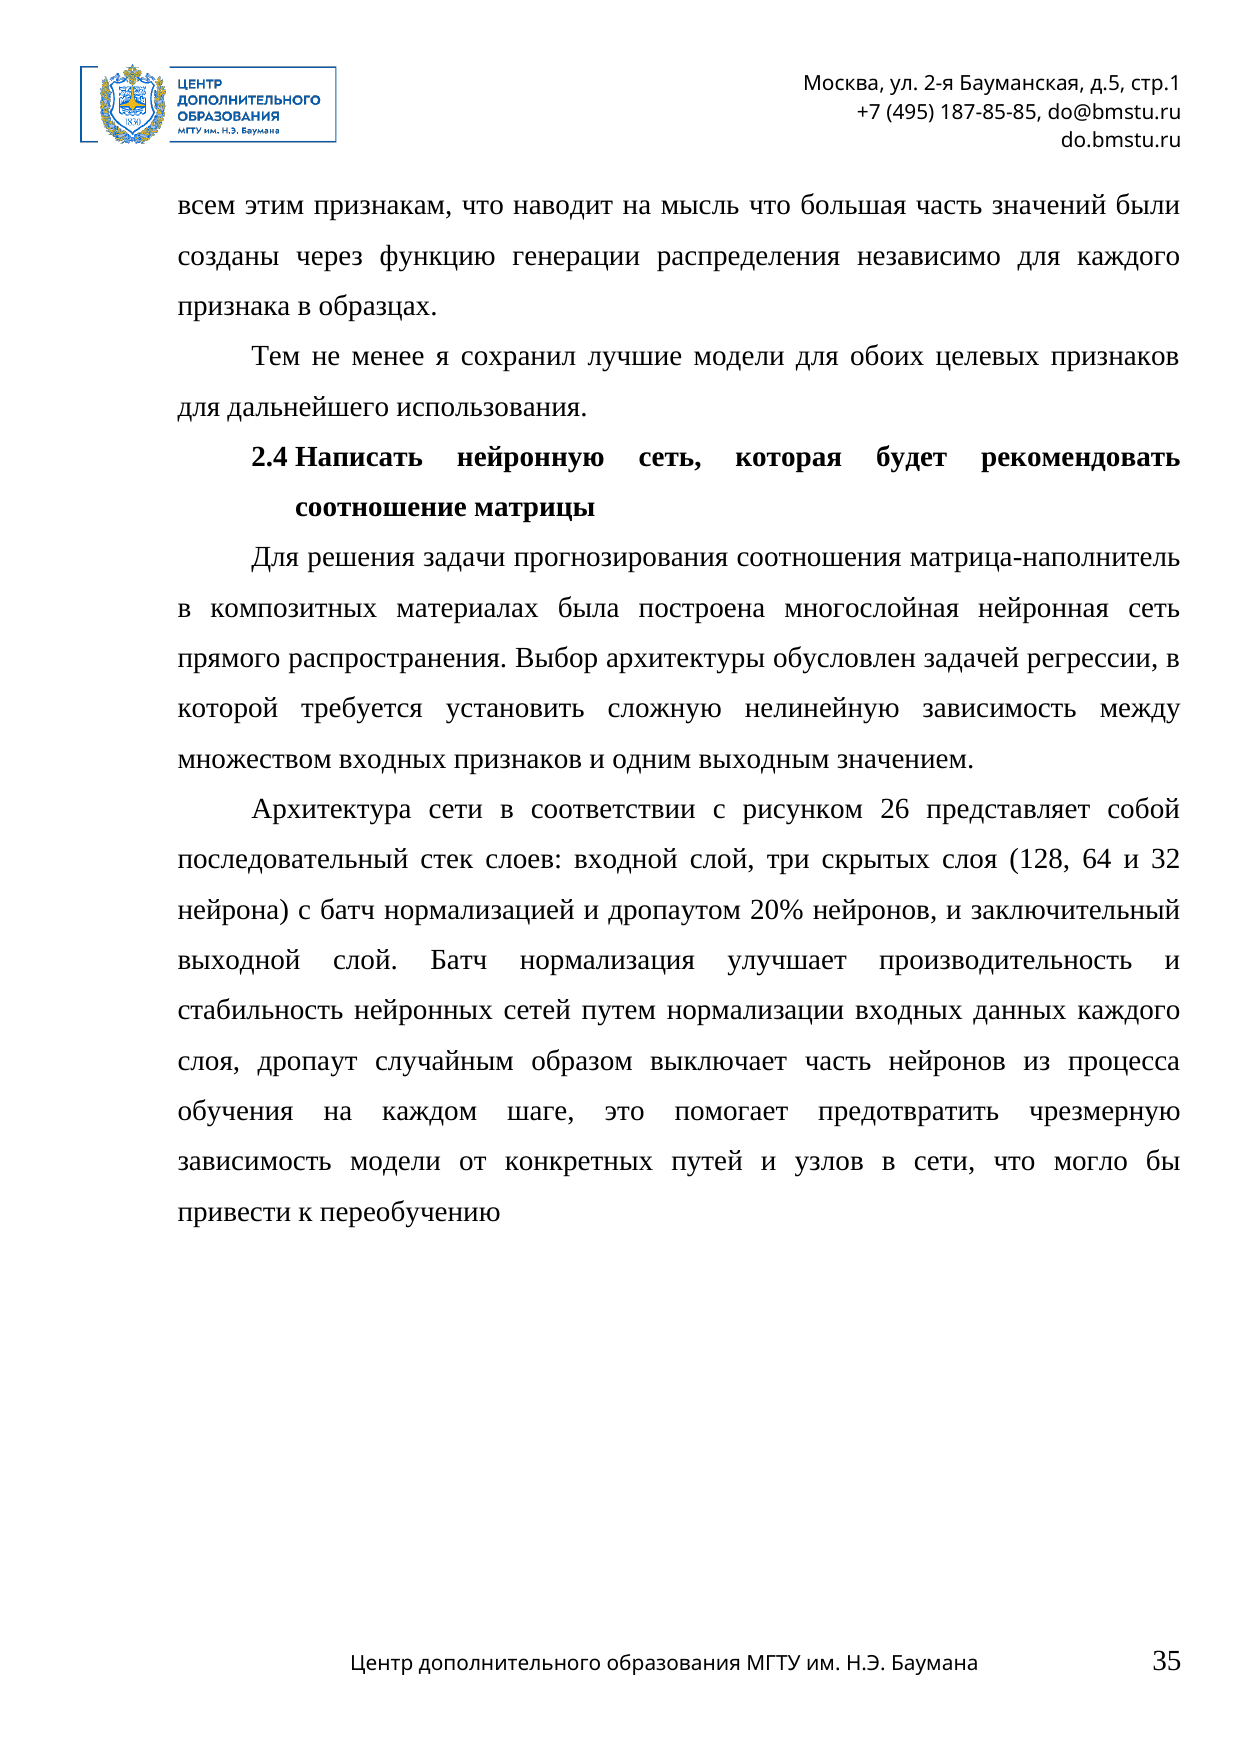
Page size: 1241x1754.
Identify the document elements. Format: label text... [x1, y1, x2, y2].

list Написать нейронную сеть, которая будет рекомендовать соотношение матрицы [251, 439, 1181, 523]
text Тем не менее я сохранил лучшие модели для обоих целевых признаков для дальнейшего использования. [177, 338, 1181, 422]
text Для решения задачи прогнозирования соотношения матрица-наполнитель в композитных материалах была построена многослойная нейронная сеть прямого распространения. Выбор архитектуры обусловлен задачей регрессии, в которой требуется установить сложную нелинейную зависимость между множеством входных признаков и одним выходным значением. [177, 539, 1181, 774]
picture [80, 64, 337, 144]
text Архитектура сети в соответствии с рисунком 26 представляет собой последовательный стек слоев: входной слой, три скрытых слоя (128, 64 и 32 нейрона) с батч нормализацией и дропаутом 20% нейронов, и заключительный выходной слой. Батч нормализация улучшает производительность и стабильность нейронных сетей путем нормализации входных данных каждого слоя, дропаут случайным образом выключает часть нейронов из процесса обучения на каждом шаге, это помогает предотвратить чрезмерную зависимость модели от конкретных путей и узлов в сети, что могло бы привести к переобучению [177, 791, 1181, 1227]
